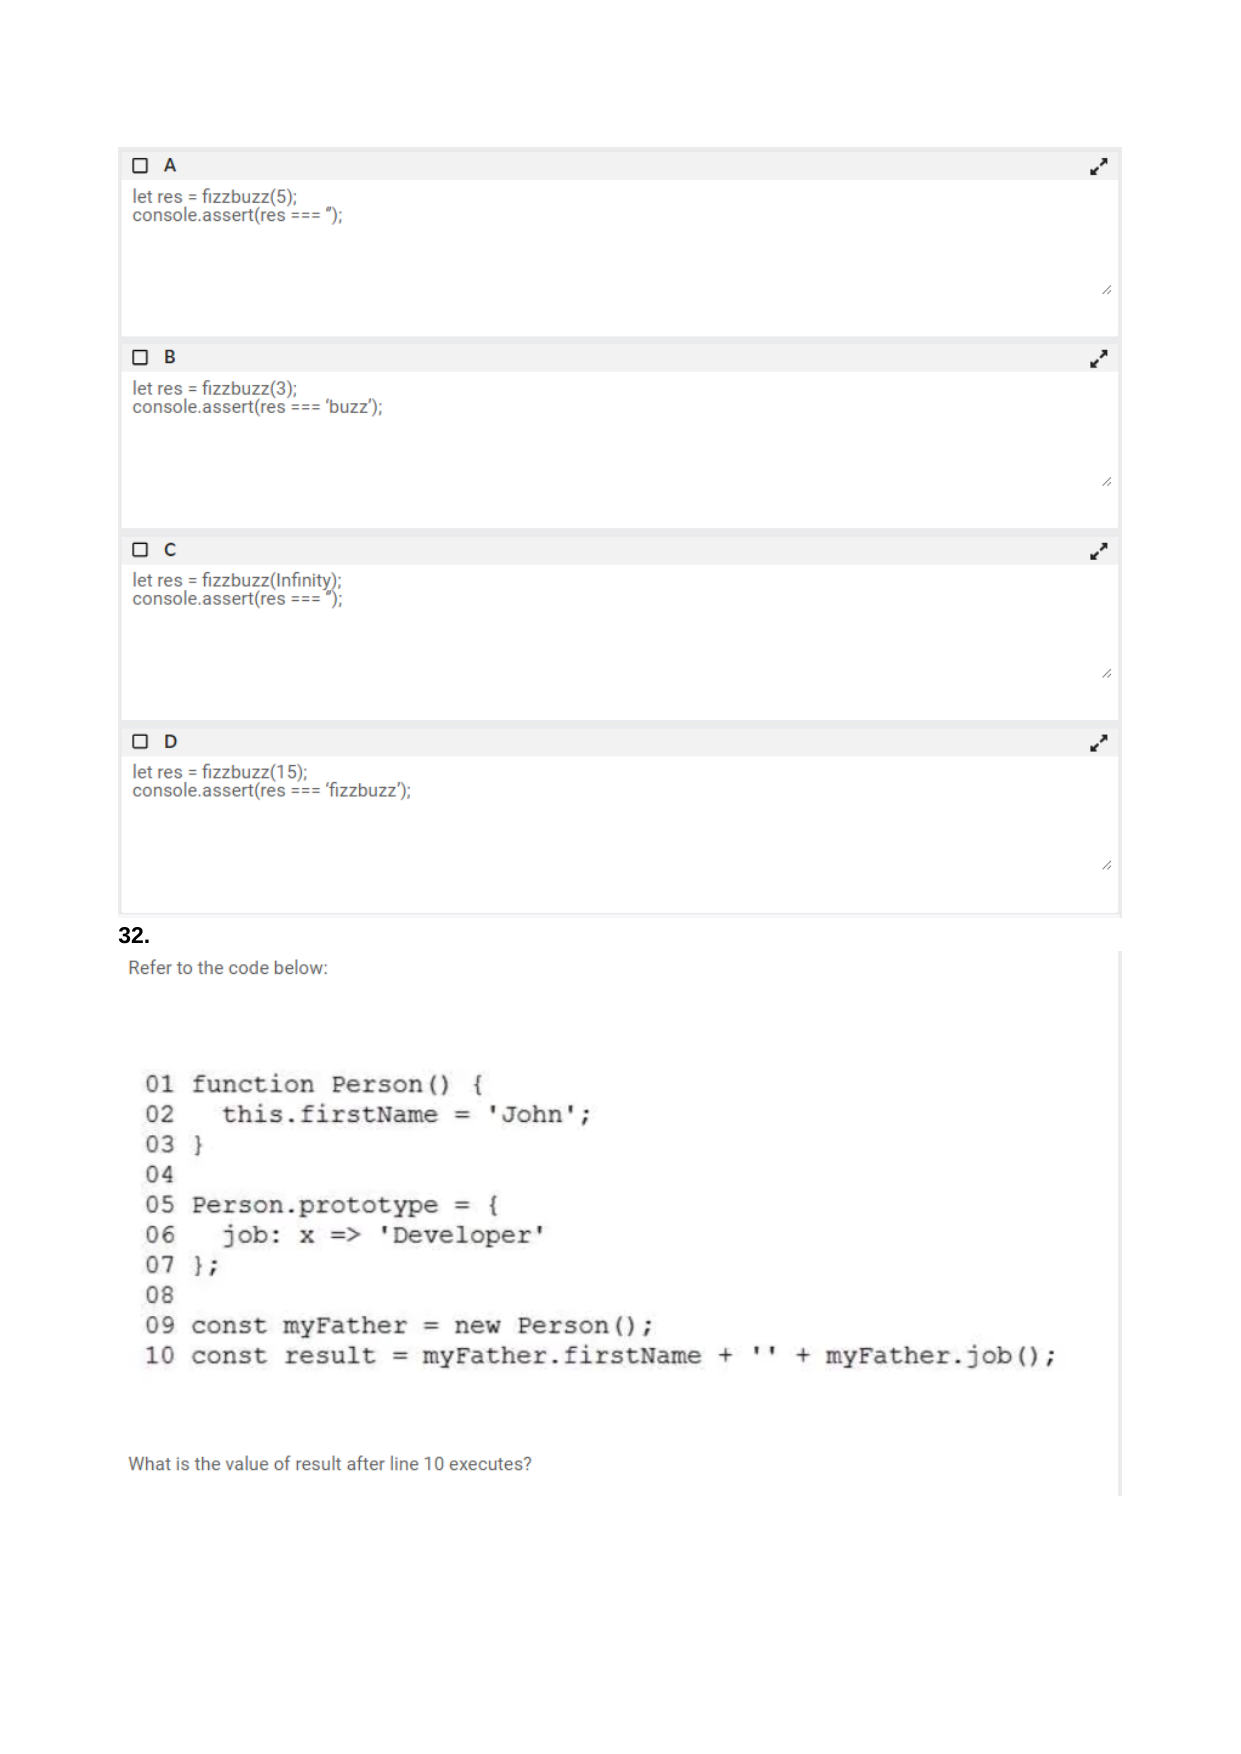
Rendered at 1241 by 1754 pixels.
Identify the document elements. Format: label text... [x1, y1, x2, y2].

text 32. [118, 922, 1122, 948]
picture [118, 951, 1122, 1496]
picture [118, 147, 1122, 918]
